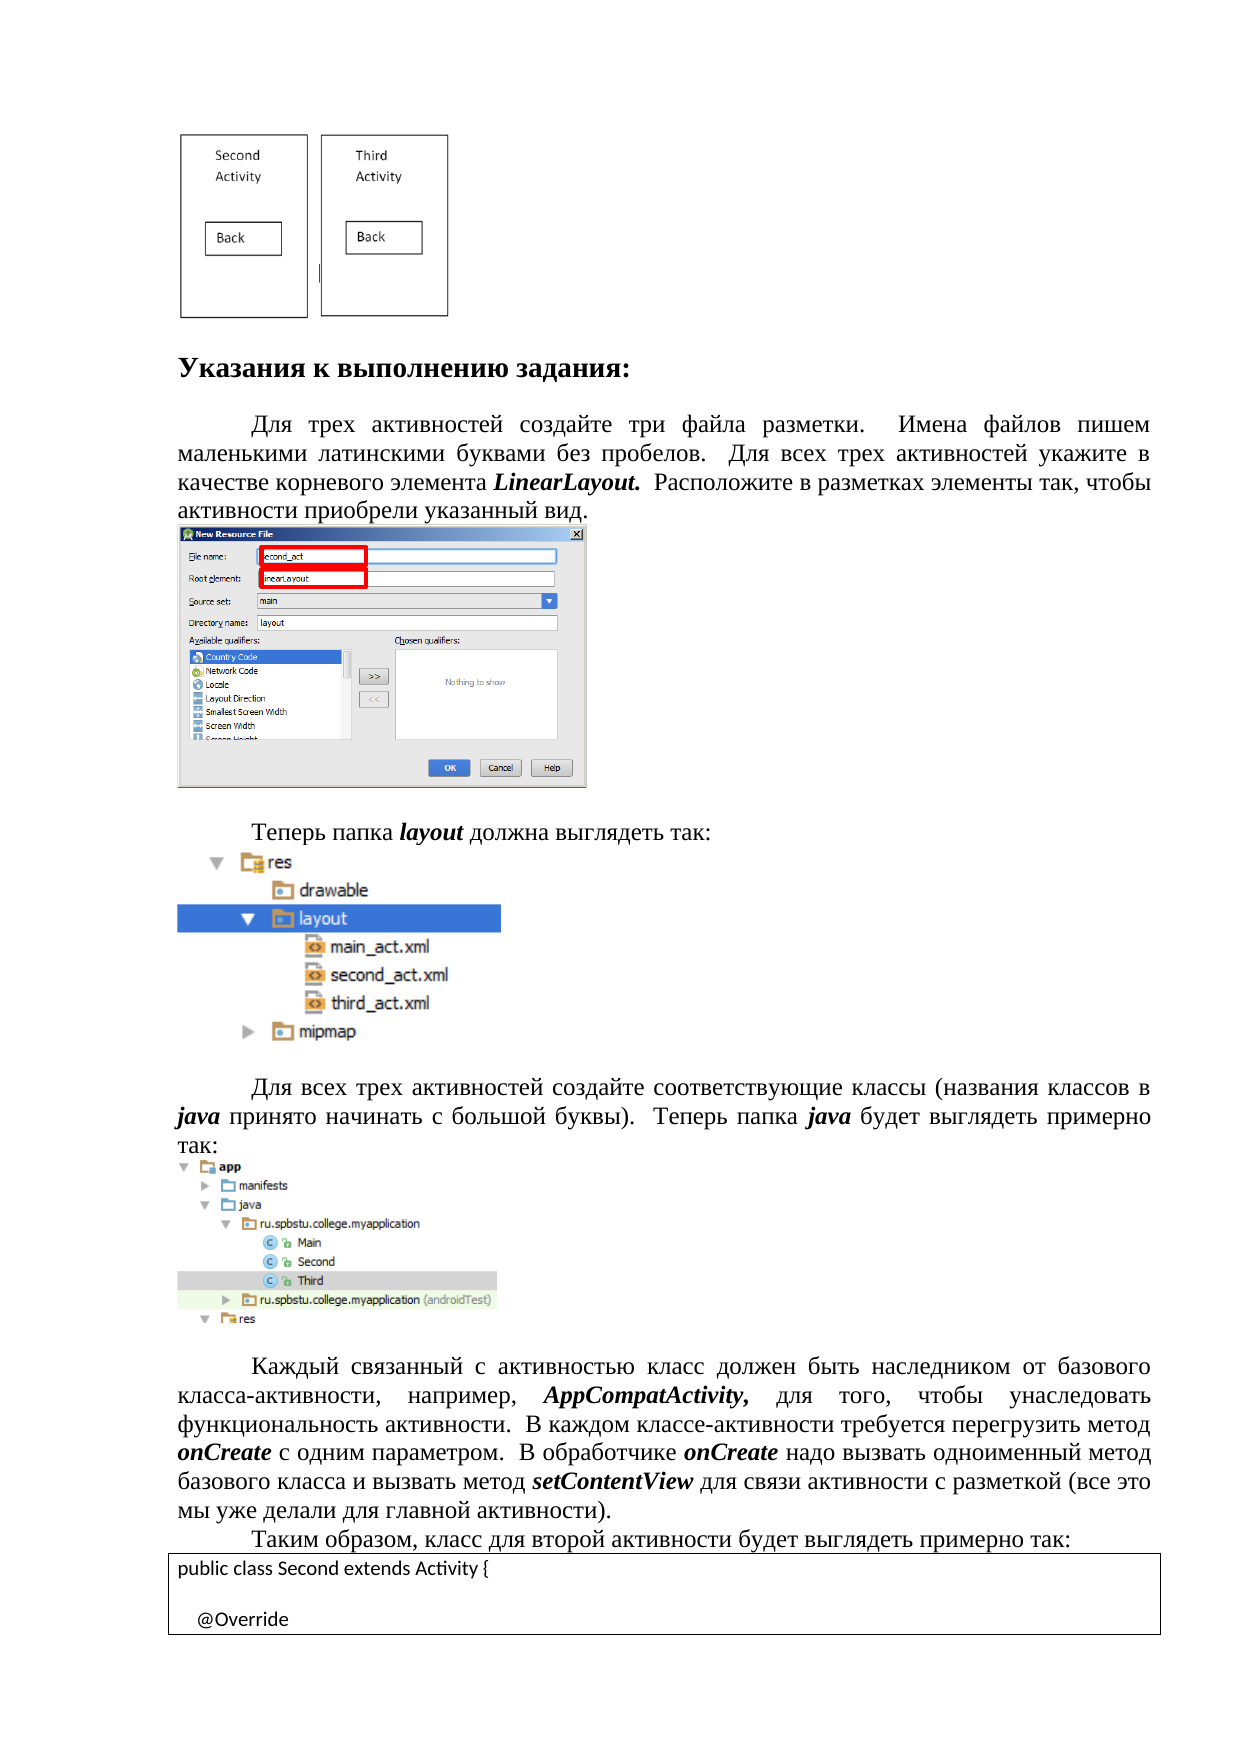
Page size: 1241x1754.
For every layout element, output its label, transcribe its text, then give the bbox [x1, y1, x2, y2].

text Таким образом, класс для второй активности будет выглядеть примерно так: [177, 1524, 1152, 1552]
picture [177, 1158, 497, 1323]
text @Override [169, 1603, 1160, 1634]
picture [177, 131, 312, 321]
text Каждый связанный с активностью класс должен быть наследником от базового класса-активности, например, AppCompatActivity, для того, чтобы унаследовать функциональность активности. В каждом классе-активности требуется перегрузить метод onCreate с одним параметром. В обработчике onCreate надо вызвать одноименный метод базового класса и вызвать метод setContentView для связи активности с разметкой (все это мы уже делали для главной активности). [177, 1351, 1152, 1524]
text Для трех активностей создайте три файла разметки. Имена файлов пишем маленькими латинскими буквами без пробелов. Для всех трех активностей укажите в качестве корневого элемента LinearLayout. Расположите в разметках элементы так, чтобы активности приобрели указанный вид. [177, 409, 1152, 524]
text Теперь папка layout должна выглядеть так: [177, 817, 1152, 845]
text public class Second extends Activity { [169, 1554, 1160, 1581]
text Для всех трех активностей создайте соответствующие классы (названия классов в java принято начинать с большой буквы). Теперь папка java будет выглядеть примерно так: [177, 1072, 1152, 1159]
picture [317, 131, 452, 321]
text Указания к выполнению задания: [177, 350, 1152, 383]
picture [177, 524, 587, 788]
picture [177, 845, 501, 1044]
